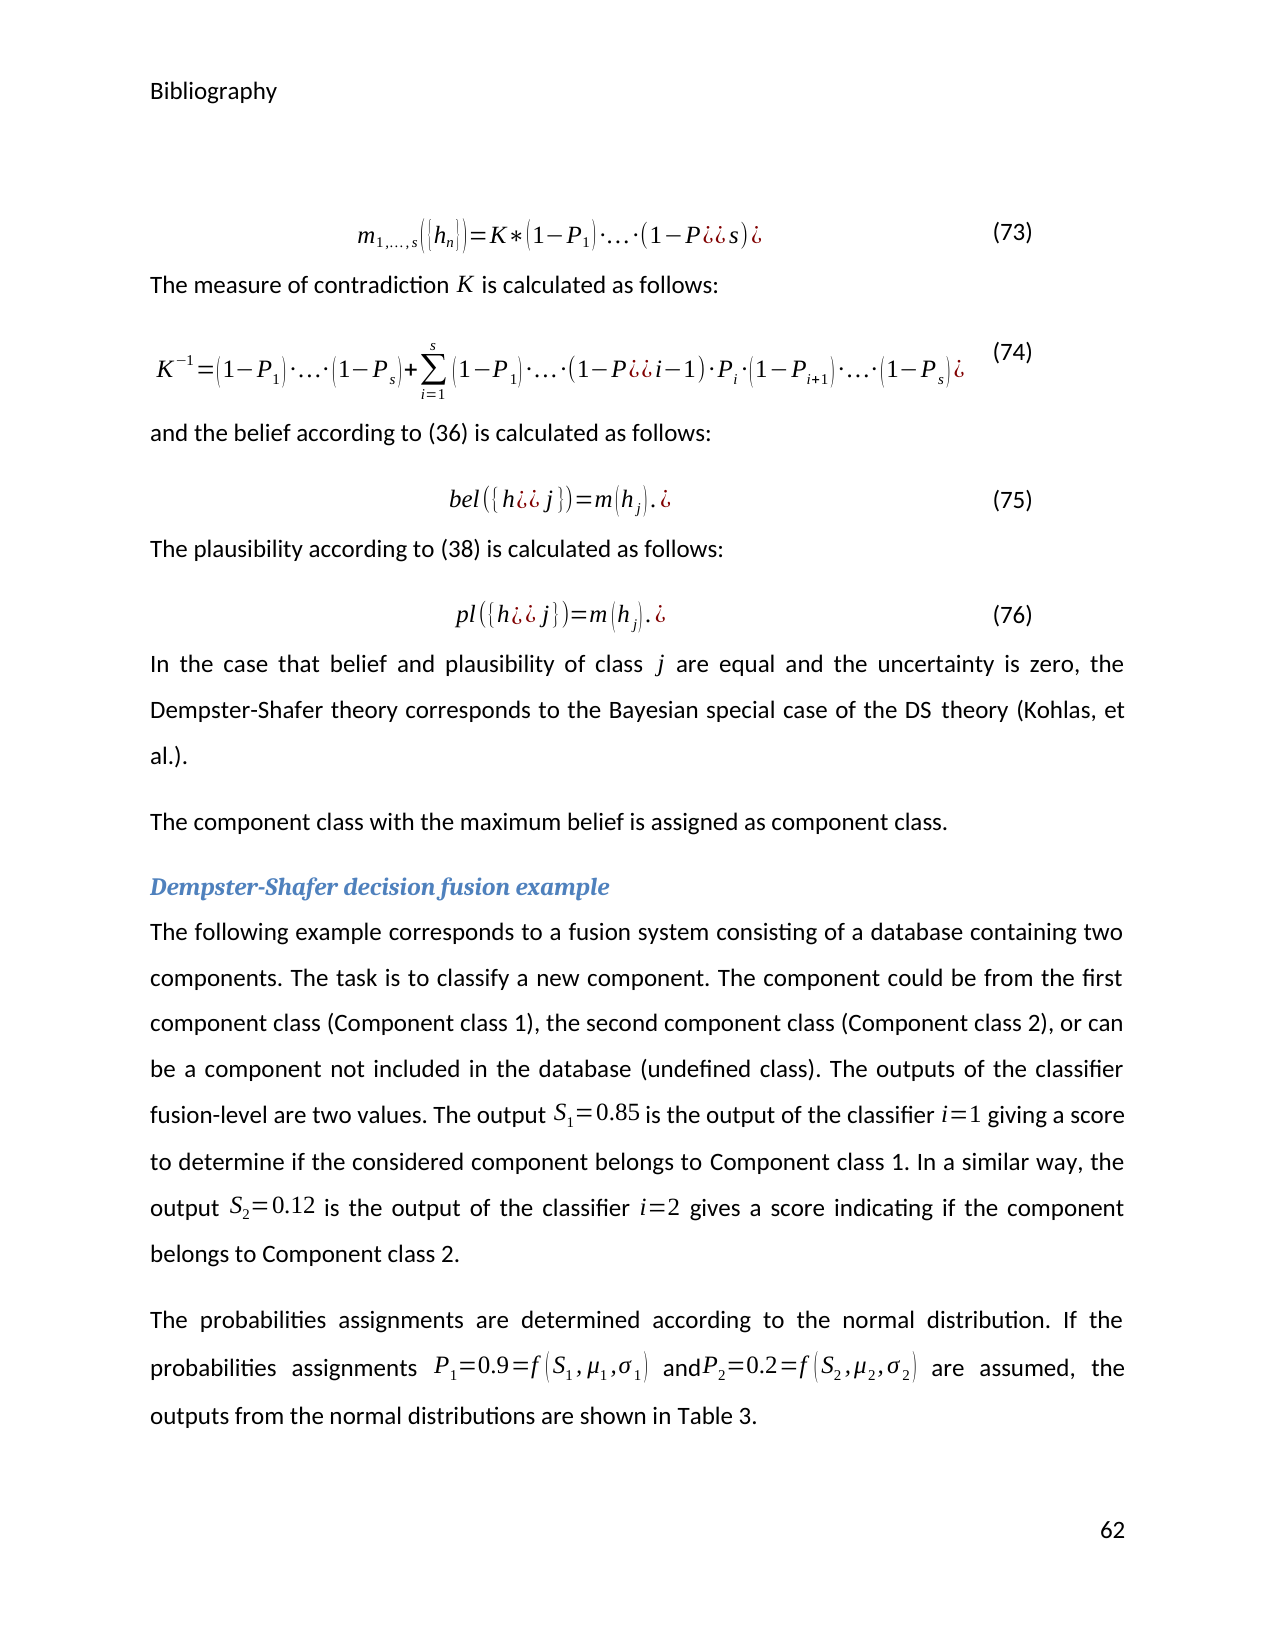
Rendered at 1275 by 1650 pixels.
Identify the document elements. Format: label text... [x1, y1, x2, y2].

text In the case that belief and plausibility of class are equal and the uncertainty is zero, the Dempster-Shafer theory corresponds to the Bayesian special case of the DS theory . [150, 648, 1125, 770]
text The plausibility according to (38) is calculated as follows: [150, 533, 1125, 563]
subtitle Dempster-Shafer decision fusion example [150, 873, 1125, 902]
text The component class with the maximum belief is assigned as component class. [150, 806, 1125, 837]
text and the belief according to (36) is calculated as follows: [150, 417, 1125, 448]
text The measure of contradiction is calculated as follows: [150, 269, 1125, 300]
table_header [139, 484, 981, 533]
text The probabilities assignments are determined according to the normal distribution. If the probabilities assignments and are assumed, the outputs from the normal distributions are shown in Table 3. [150, 1304, 1125, 1431]
table_header [139, 336, 981, 417]
table_header [139, 217, 981, 269]
text The following example corresponds to a fusion system consisting of a database containing two components. The task is to classify a new component. The component could be from the first component class (Component class 1), the second component class (Component class 2), or can be a component not included in the database (undefined class). The outputs of the classifier fusion-level are two values. The output is the output of the classifier giving a score to determine if the considered component belongs to Component class 1. In a similar way, the output is the output of the classifier gives a score indicating if the component belongs to Component class 2. [150, 916, 1125, 1268]
table_header [139, 600, 981, 648]
